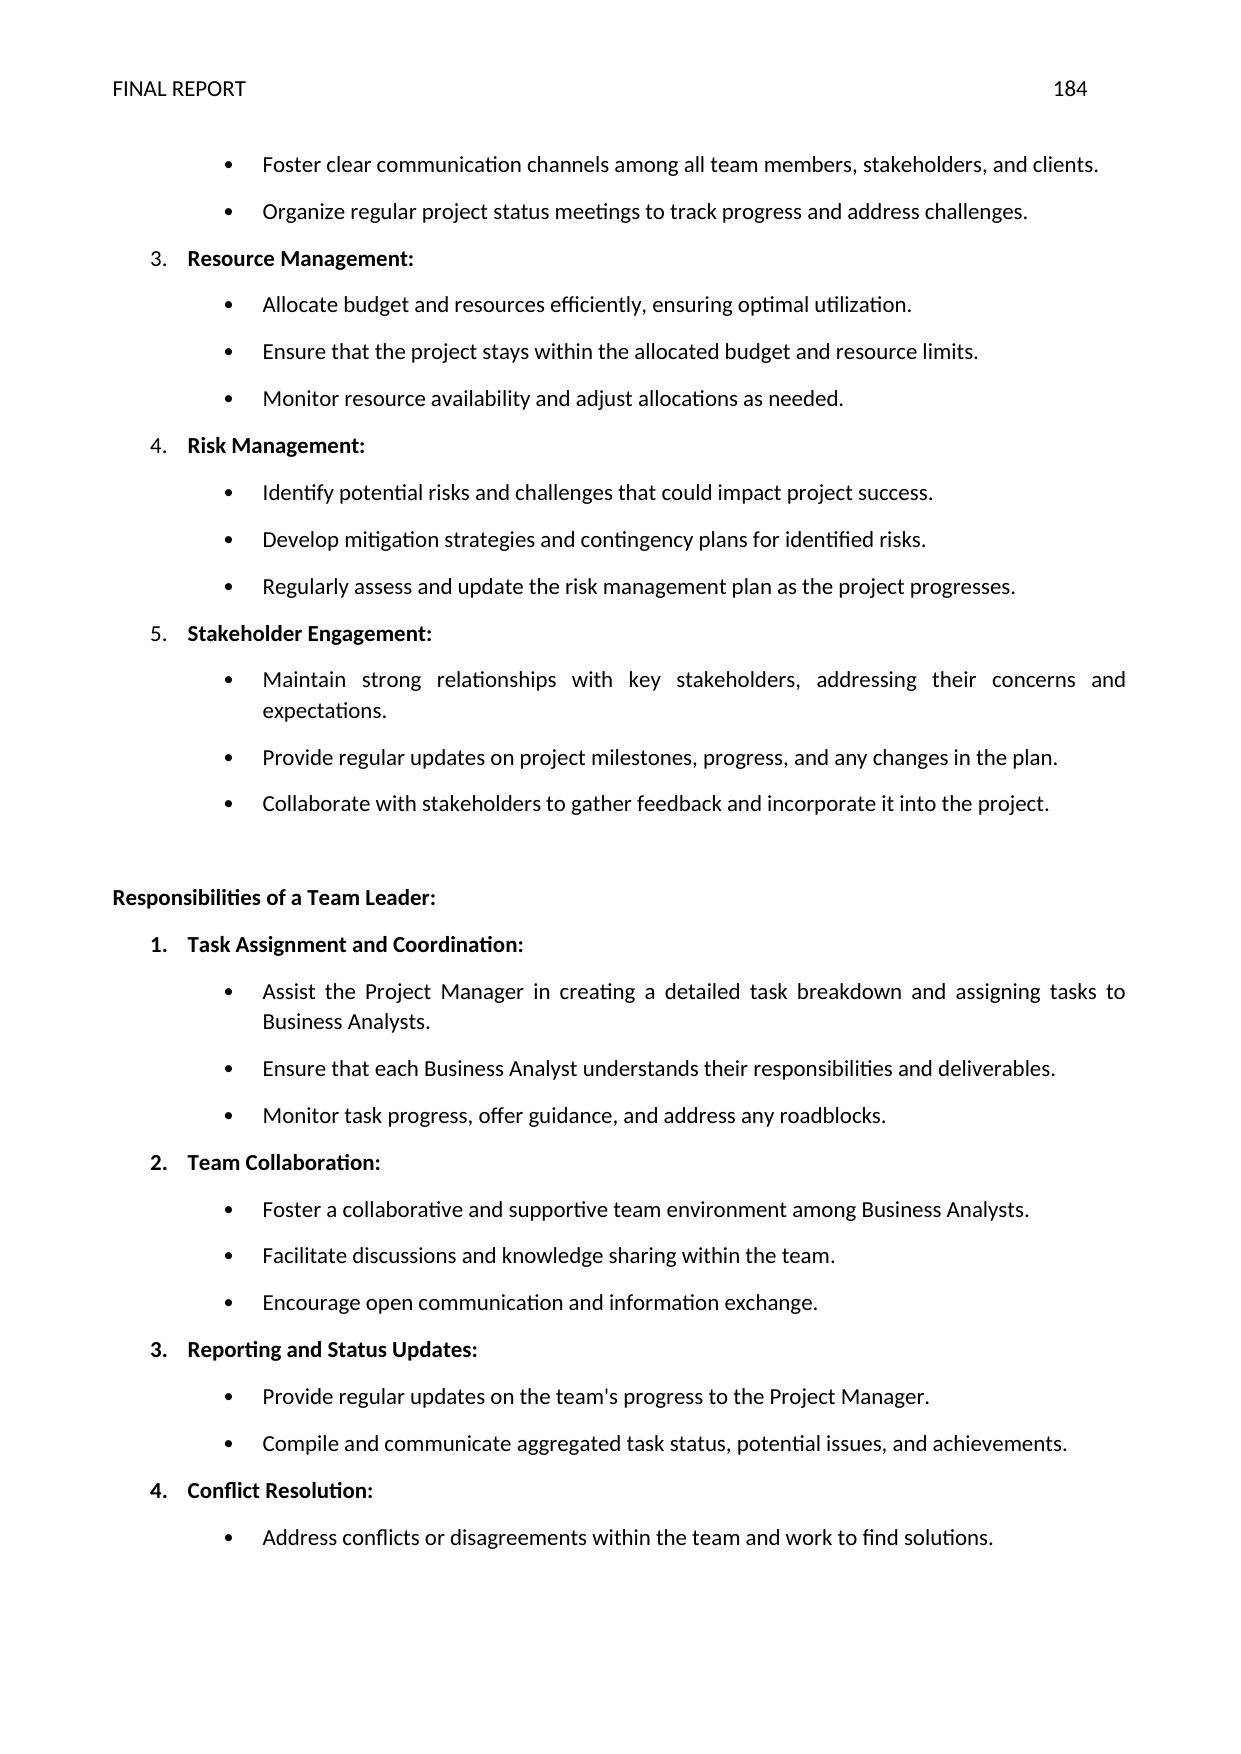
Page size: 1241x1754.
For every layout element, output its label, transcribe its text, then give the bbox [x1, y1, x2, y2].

list Team Collaboration: [150, 1148, 1128, 1176]
list Maintain strong relationships with key stakeholders, addressing their concerns and expectations. [225, 666, 1128, 724]
list Reporting and Status Updates: [150, 1335, 1128, 1363]
list Foster a collaborative and supportive team environment among Business Analysts. [225, 1195, 1128, 1223]
list Encourage open communication and information exchange. [225, 1288, 1128, 1317]
list Task Assignment and Coordination: [150, 930, 1128, 958]
list Facilitate discussions and knowledge sharing within the team. [225, 1242, 1128, 1270]
list Compile and communicate aggregated task status, potential issues, and achievements. [225, 1429, 1128, 1457]
list Organize regular project status meetings to track progress and address challenges. [225, 197, 1128, 225]
list Conflict Resolution: [150, 1476, 1128, 1504]
list Address conflicts or disagreements within the team and work to find solutions. [225, 1523, 1128, 1551]
list Monitor task progress, offer guidance, and address any roadblocks. [225, 1101, 1128, 1129]
list Assist the Project Manager in creating a detailed task breakdown and assigning tasks to Business Analysts. [225, 977, 1128, 1035]
list Foster clear communication channels among all team members, stakeholders, and clients. [225, 150, 1128, 178]
list Provide regular updates on project milestones, progress, and any changes in the plan. [225, 743, 1128, 771]
list Stakeholder Engagement: [150, 619, 1128, 647]
list Ensure that the project stays within the allocated budget and resource limits. [225, 337, 1128, 366]
list Ensure that each Business Analyst understands their responsibilities and deliverables. [225, 1054, 1128, 1082]
list Develop mitigation strategies and contingency plans for identified risks. [225, 525, 1128, 553]
list Risk Management: [150, 431, 1128, 459]
text Responsibilities of a Team Leader: [112, 883, 1128, 911]
list Identify potential risks and challenges that could impact project success. [225, 478, 1128, 506]
list Collaborate with stakeholders to gather feedback and incorporate it into the project. [225, 789, 1128, 818]
list Monitor resource availability and adjust allocations as needed. [225, 384, 1128, 412]
list Regularly assess and update the risk management plan as the project progresses. [225, 572, 1128, 600]
list Resource Management: [150, 244, 1128, 272]
list Allocate budget and resources efficiently, ensuring optimal utilization. [225, 291, 1128, 319]
list Provide regular updates on the team's progress to the Project Manager. [225, 1382, 1128, 1410]
